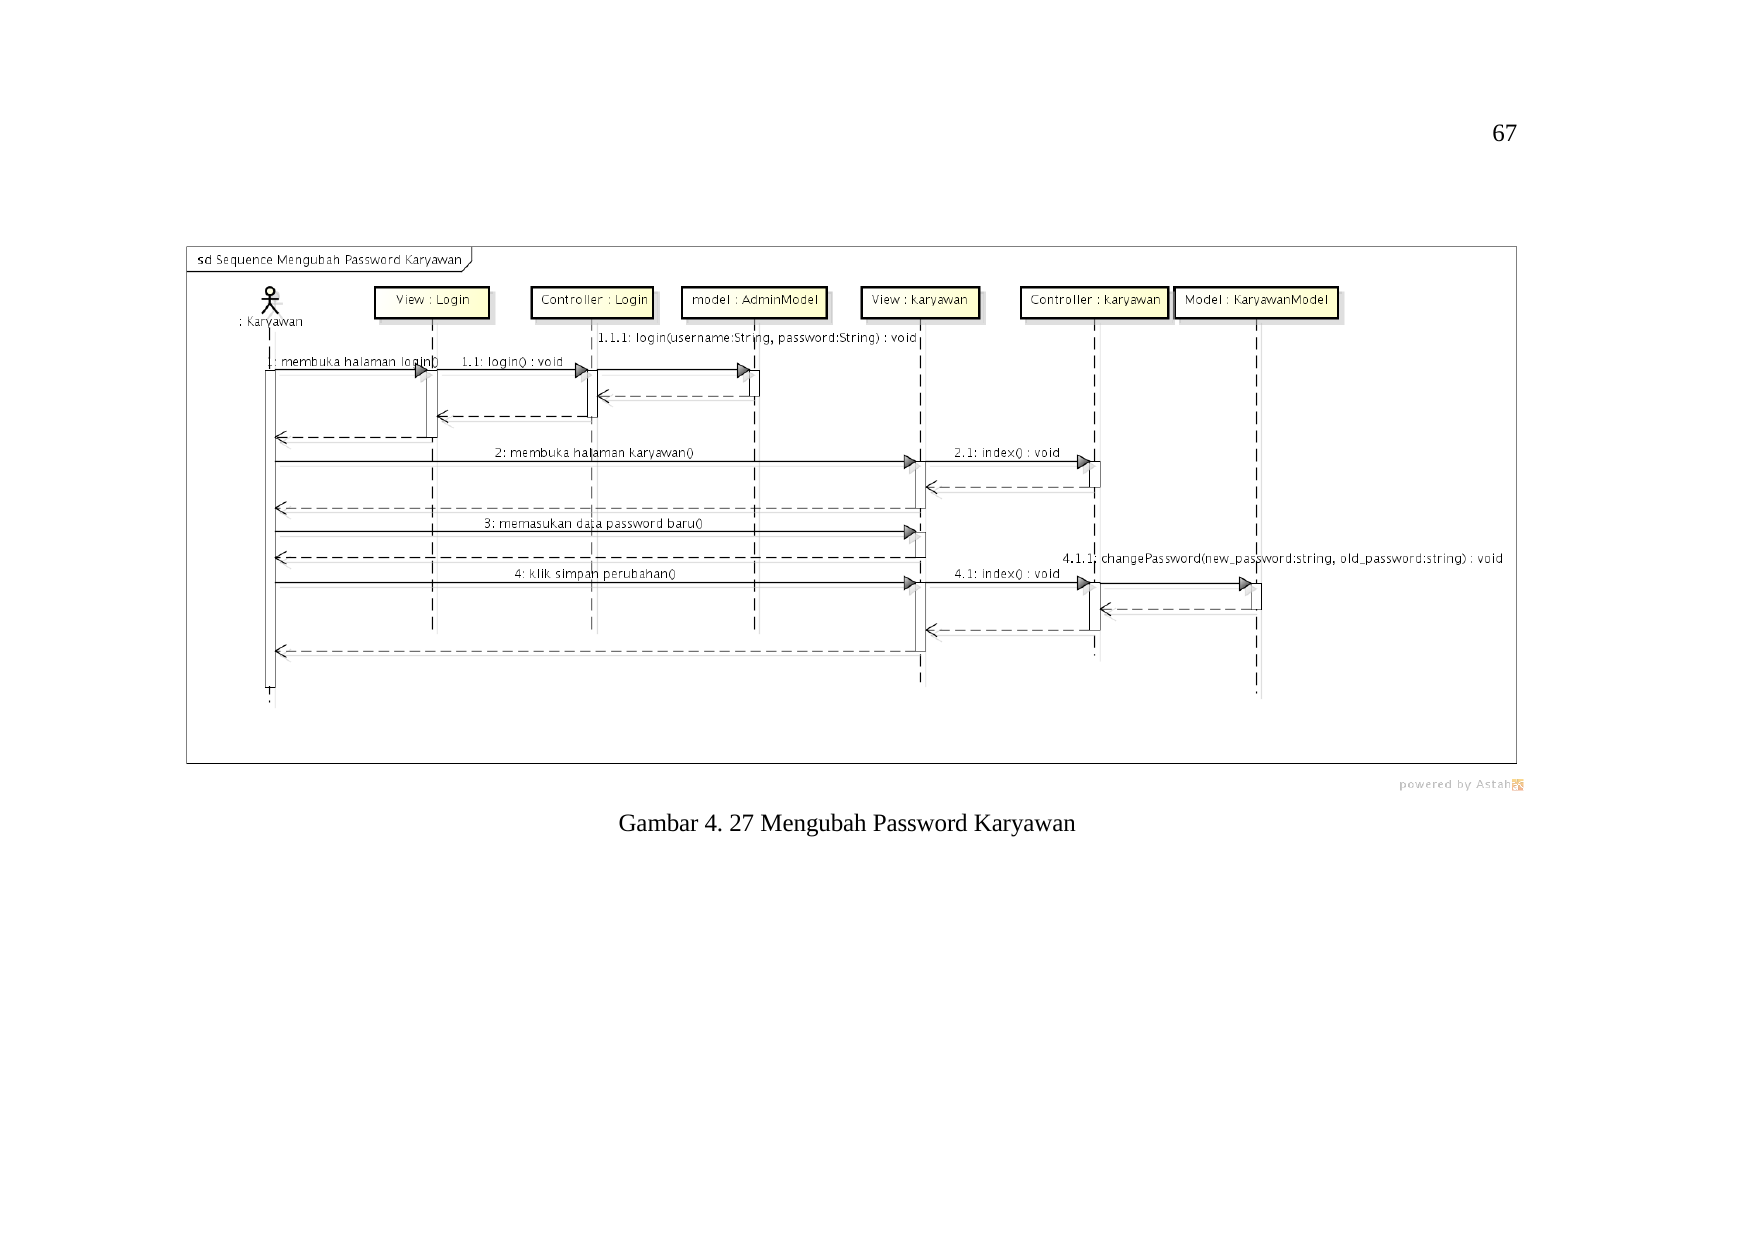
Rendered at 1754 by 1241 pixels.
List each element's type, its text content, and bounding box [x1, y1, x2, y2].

picture [177, 237, 1527, 794]
